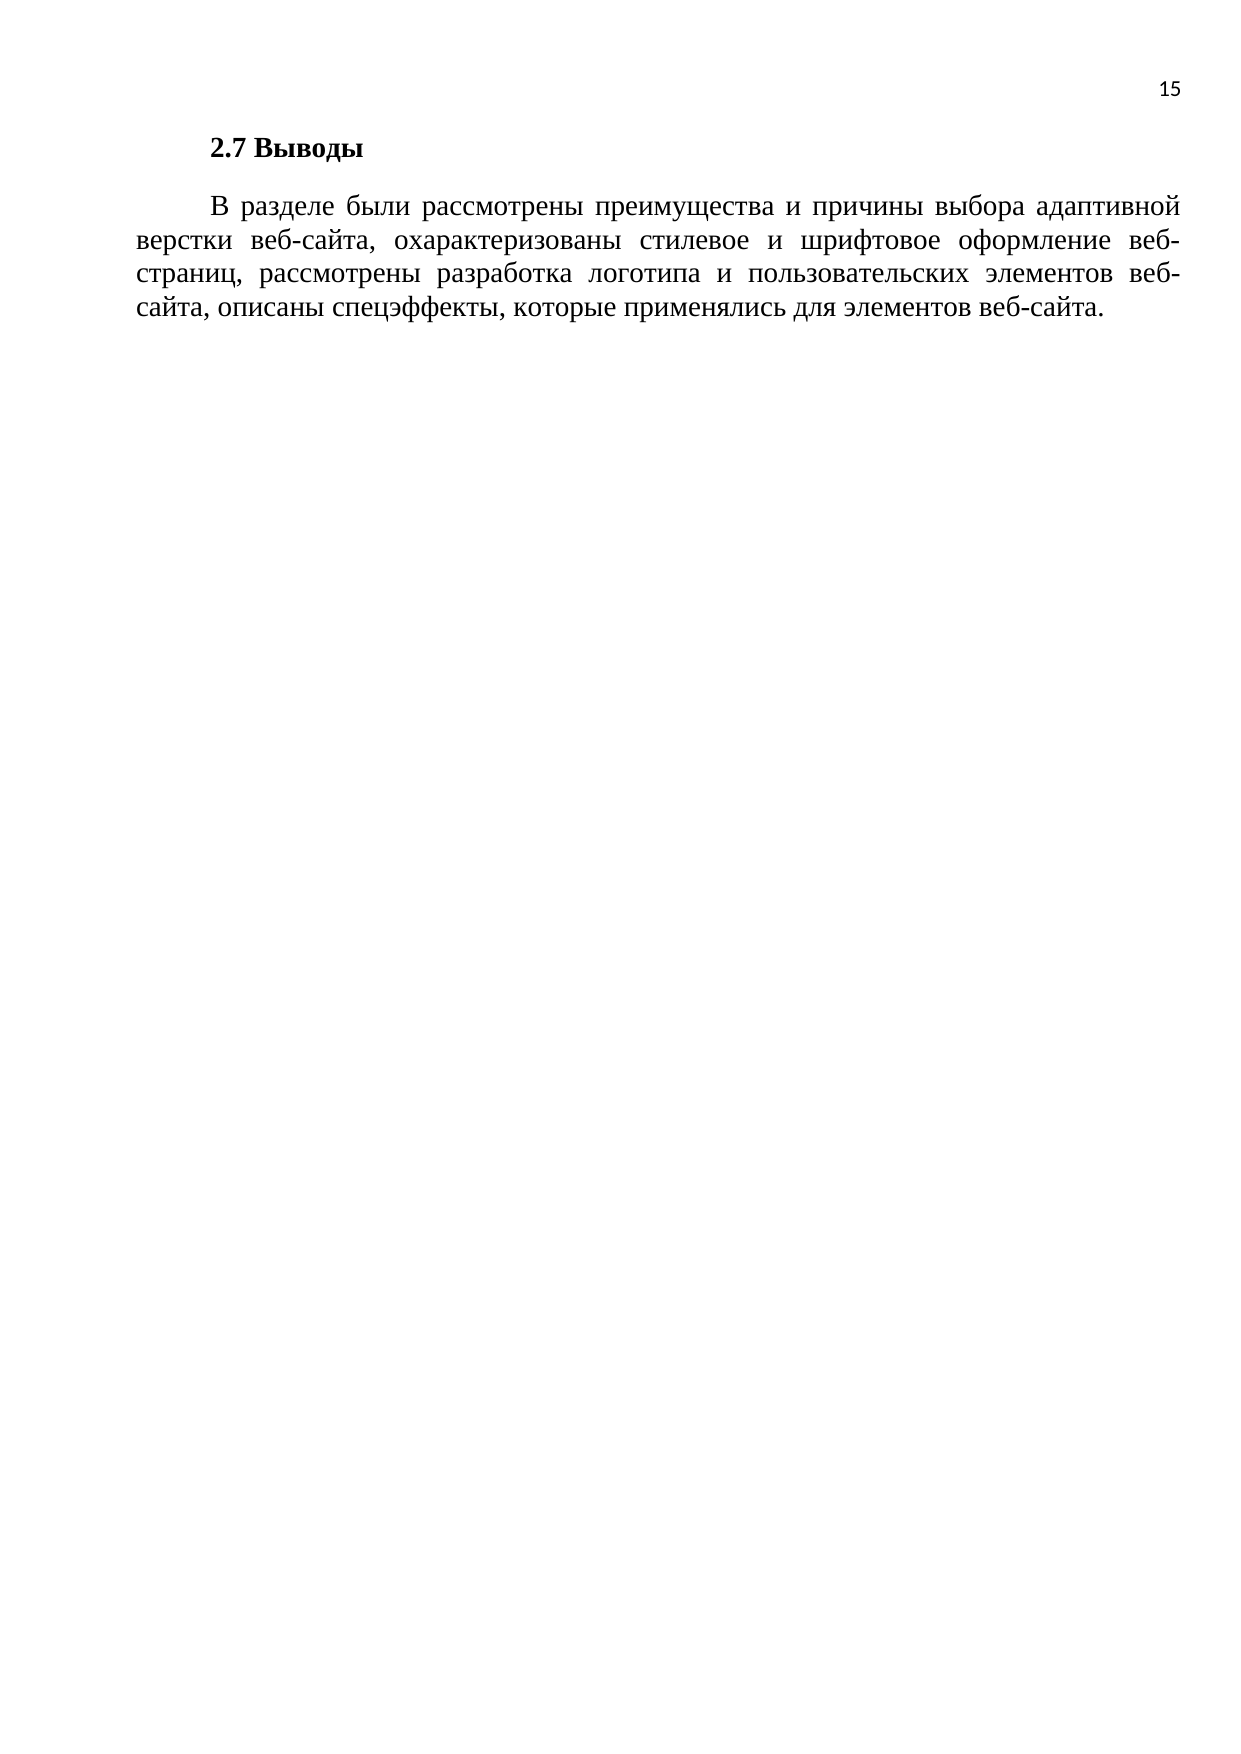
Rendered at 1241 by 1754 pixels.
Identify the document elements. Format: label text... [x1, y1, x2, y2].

text В разделе были рассмотрены преимущества и причины выбора адаптивной верстки веб-сайта, охарактеризованы стилевое и шрифтовое оформление веб-страниц, рассмотрены разработка логотипа и пользовательских элементов веб-сайта, описаны спецэффекты, которые применялись для элементов веб-сайта. [136, 188, 1181, 322]
subtitle 2.7 Выводы [136, 130, 1181, 163]
